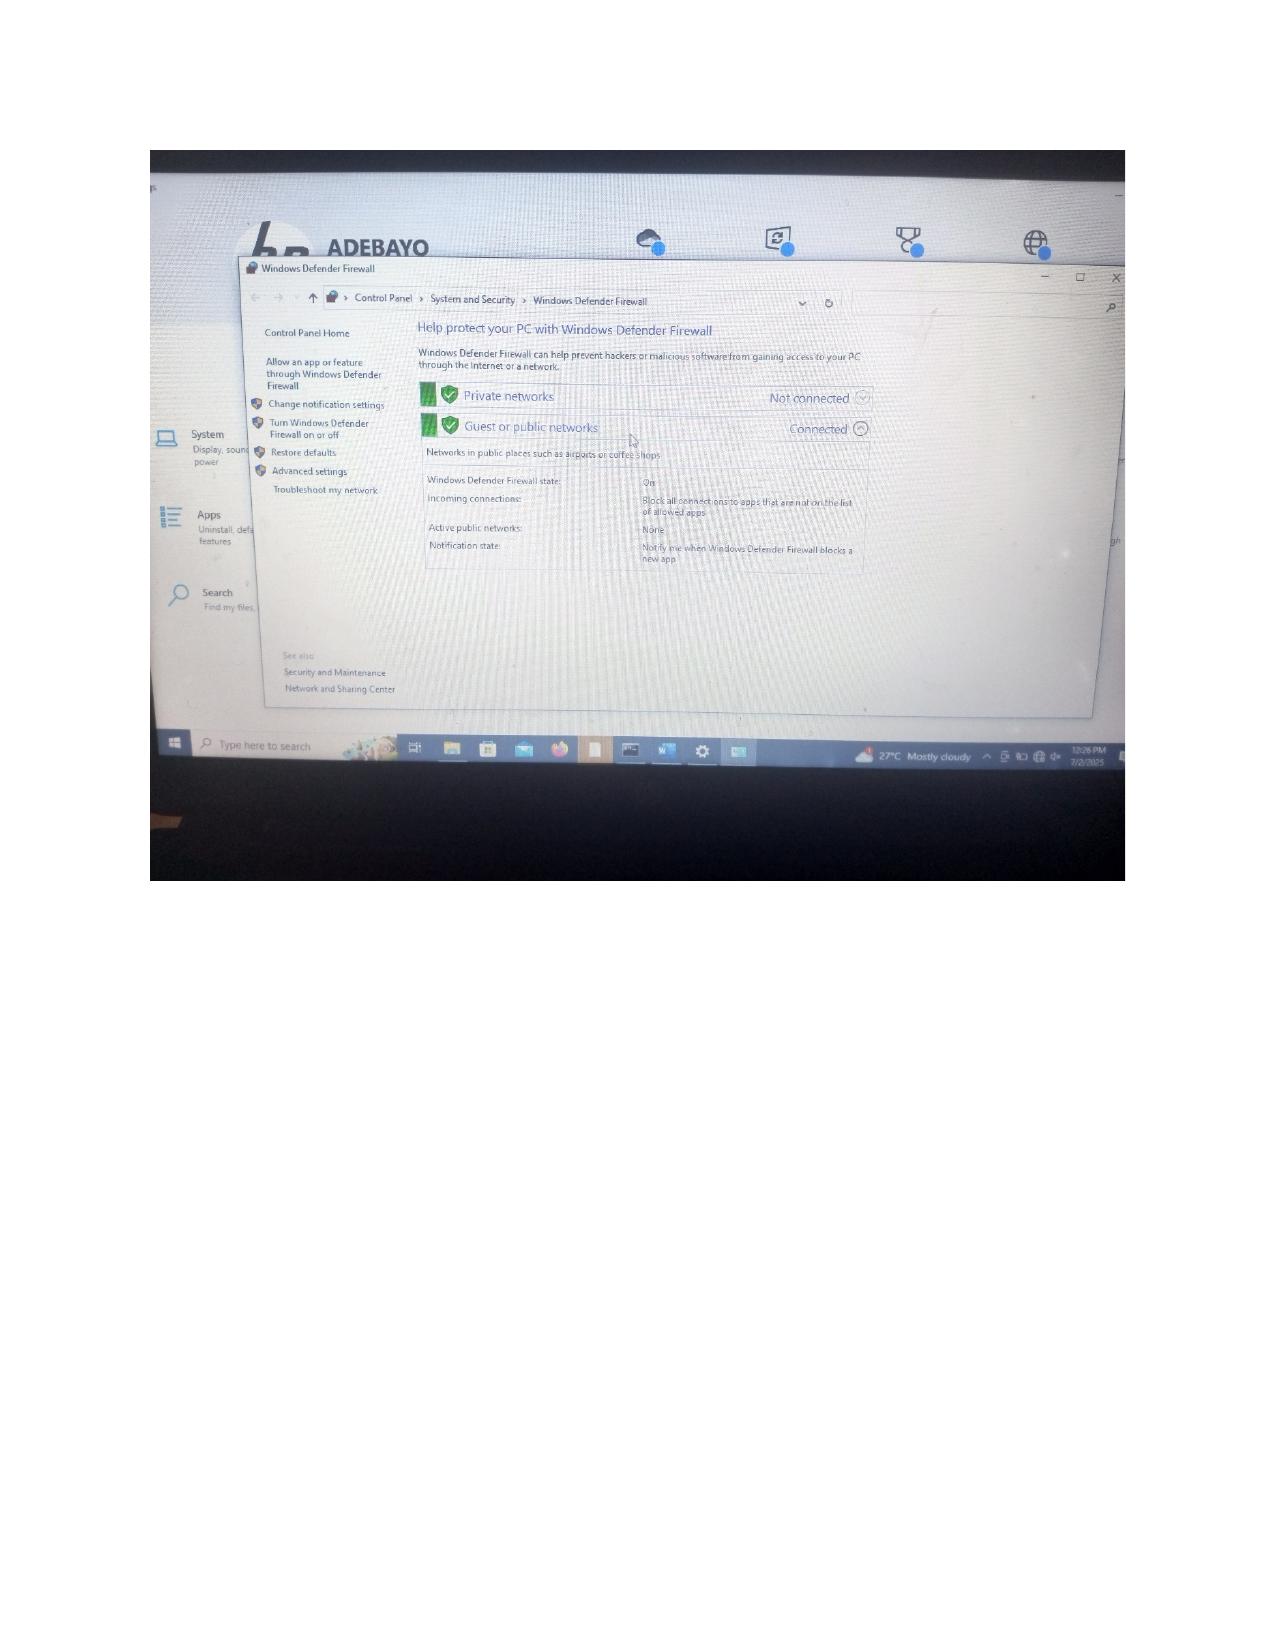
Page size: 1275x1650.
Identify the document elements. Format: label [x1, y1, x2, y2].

picture [150, 150, 1125, 881]
